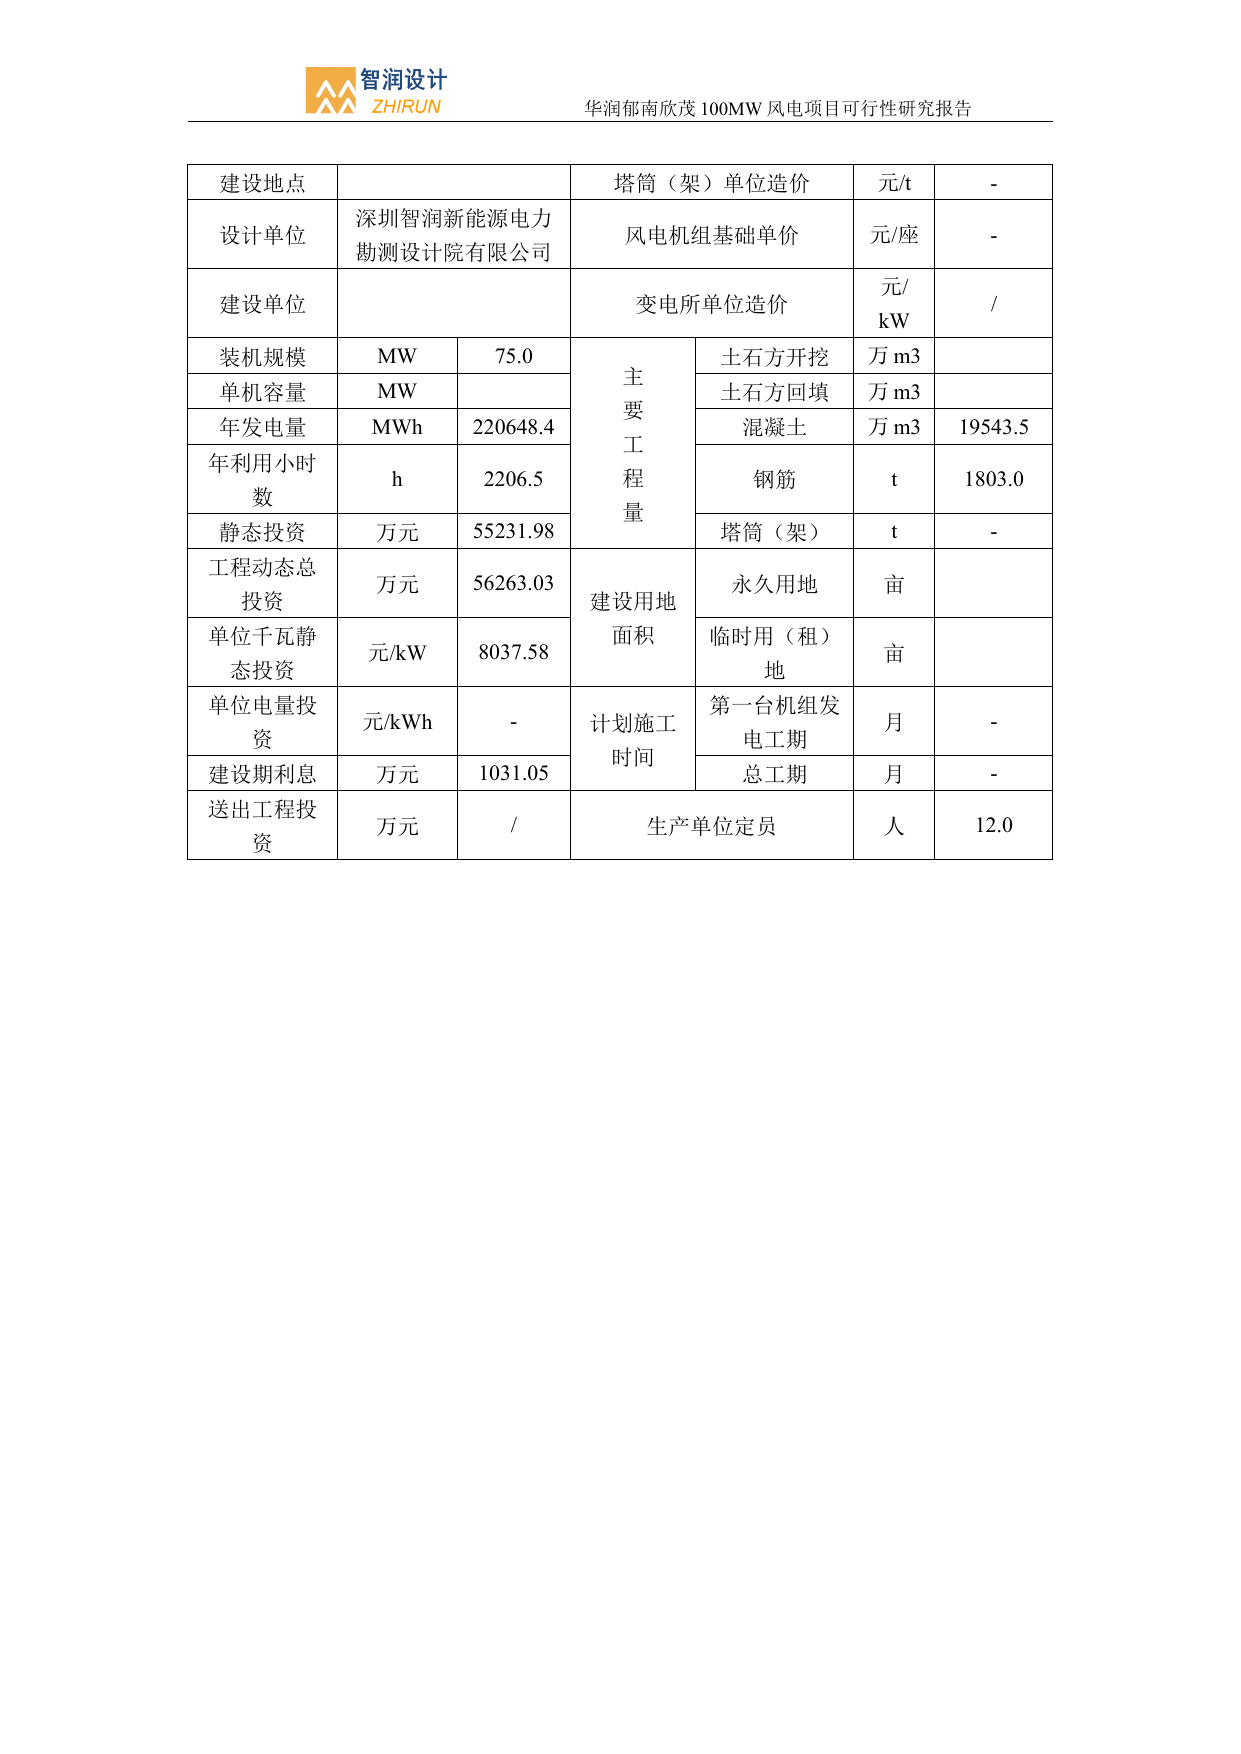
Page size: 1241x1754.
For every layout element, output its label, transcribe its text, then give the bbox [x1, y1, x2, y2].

table_cell 塔筒（架） [696, 514, 853, 548]
table_cell 钢筋 [696, 445, 853, 512]
table_cell 元/t [854, 165, 934, 199]
table_cell 装机规模 [188, 338, 337, 373]
table_cell 亩 [854, 618, 934, 686]
table_cell 元/座 [854, 200, 934, 268]
table_cell 55231.98 [458, 514, 570, 548]
table_cell 万元 [338, 756, 457, 790]
table_cell 建设单位 [188, 269, 337, 337]
table_cell / [458, 791, 570, 859]
table_cell - [935, 165, 1052, 199]
table_cell 亩 [854, 549, 934, 617]
table_cell t [854, 514, 934, 548]
table_cell 万m3 [854, 338, 934, 373]
table_cell 单位电量投资 [188, 687, 337, 755]
table_cell 静态投资 [188, 514, 337, 548]
table_cell 220648.4 [458, 409, 570, 443]
table_cell 单位千瓦静态投资 [188, 618, 337, 686]
table_cell 8037.58 [458, 618, 570, 686]
table_cell 万m3 [854, 409, 934, 443]
table_cell [338, 165, 570, 199]
table_cell 1031.05 [458, 756, 570, 790]
table_cell 塔筒（架）单位造价 [571, 165, 853, 199]
table_cell 1803.0 [935, 445, 1052, 512]
table_cell 变电所单位造价 [571, 269, 853, 337]
table_cell 土石方开挖 [696, 338, 853, 373]
table_cell 主 要 工 程 量 [571, 338, 695, 548]
table_cell 建设地点 [188, 165, 337, 199]
table_cell 万元 [338, 791, 457, 859]
table_cell 年利用小时数 [188, 445, 337, 512]
table_cell - [935, 200, 1052, 268]
table_cell 深圳智润新能源电力勘测设计院有限公司 [338, 200, 570, 268]
table_cell [935, 618, 1052, 686]
table_cell 元/kW [854, 269, 934, 337]
table_cell 第一台机组发电工期 [696, 687, 853, 755]
table_cell 生产单位定员 [571, 791, 853, 859]
table_cell 送出工程投资 [188, 791, 337, 859]
table_cell 元/kWh [338, 687, 457, 755]
table_cell 月 [854, 756, 934, 790]
table_cell - [935, 514, 1052, 548]
table_cell [935, 374, 1052, 408]
table_cell 总工期 [696, 756, 853, 790]
table_cell 风电机组基础单价 [571, 200, 853, 268]
table_cell MWh [338, 409, 457, 443]
table_cell 建设用地 面积 [571, 549, 695, 686]
table_cell 75.0 [458, 338, 570, 373]
table_cell 工程动态总投资 [188, 549, 337, 617]
table_cell - [935, 687, 1052, 755]
table_cell [458, 374, 570, 408]
table_cell 万元 [338, 549, 457, 617]
table_cell 月 [854, 687, 934, 755]
table_cell MW [338, 338, 457, 373]
table_cell 元/kW [338, 618, 457, 686]
table_cell 12.0 [935, 791, 1052, 859]
table_cell - [935, 756, 1052, 790]
table_cell 建设期利息 [188, 756, 337, 790]
table_cell 万m3 [854, 374, 934, 408]
table_cell - [458, 687, 570, 755]
table_cell h [338, 445, 457, 512]
table_cell 单机容量 [188, 374, 337, 408]
table_cell 19543.5 [935, 409, 1052, 443]
table_cell MW [338, 374, 457, 408]
table_cell / [935, 269, 1052, 337]
picture [305, 65, 448, 115]
table_cell [935, 549, 1052, 617]
table_cell 2206.5 [458, 445, 570, 512]
table_cell 土石方回填 [696, 374, 853, 408]
table_cell [935, 338, 1052, 373]
table_cell 混凝土 [696, 409, 853, 443]
table_cell [338, 269, 570, 337]
table_cell t [854, 445, 934, 512]
table_cell 人 [854, 791, 934, 859]
table_cell 永久用地 [696, 549, 853, 617]
table_cell 万元 [338, 514, 457, 548]
table_cell 计划施工时间 [571, 687, 695, 790]
table_cell 设计单位 [188, 200, 337, 268]
table_cell 年发电量 [188, 409, 337, 443]
table_cell 临时用（租）地 [696, 618, 853, 686]
table_cell 56263.03 [458, 549, 570, 617]
